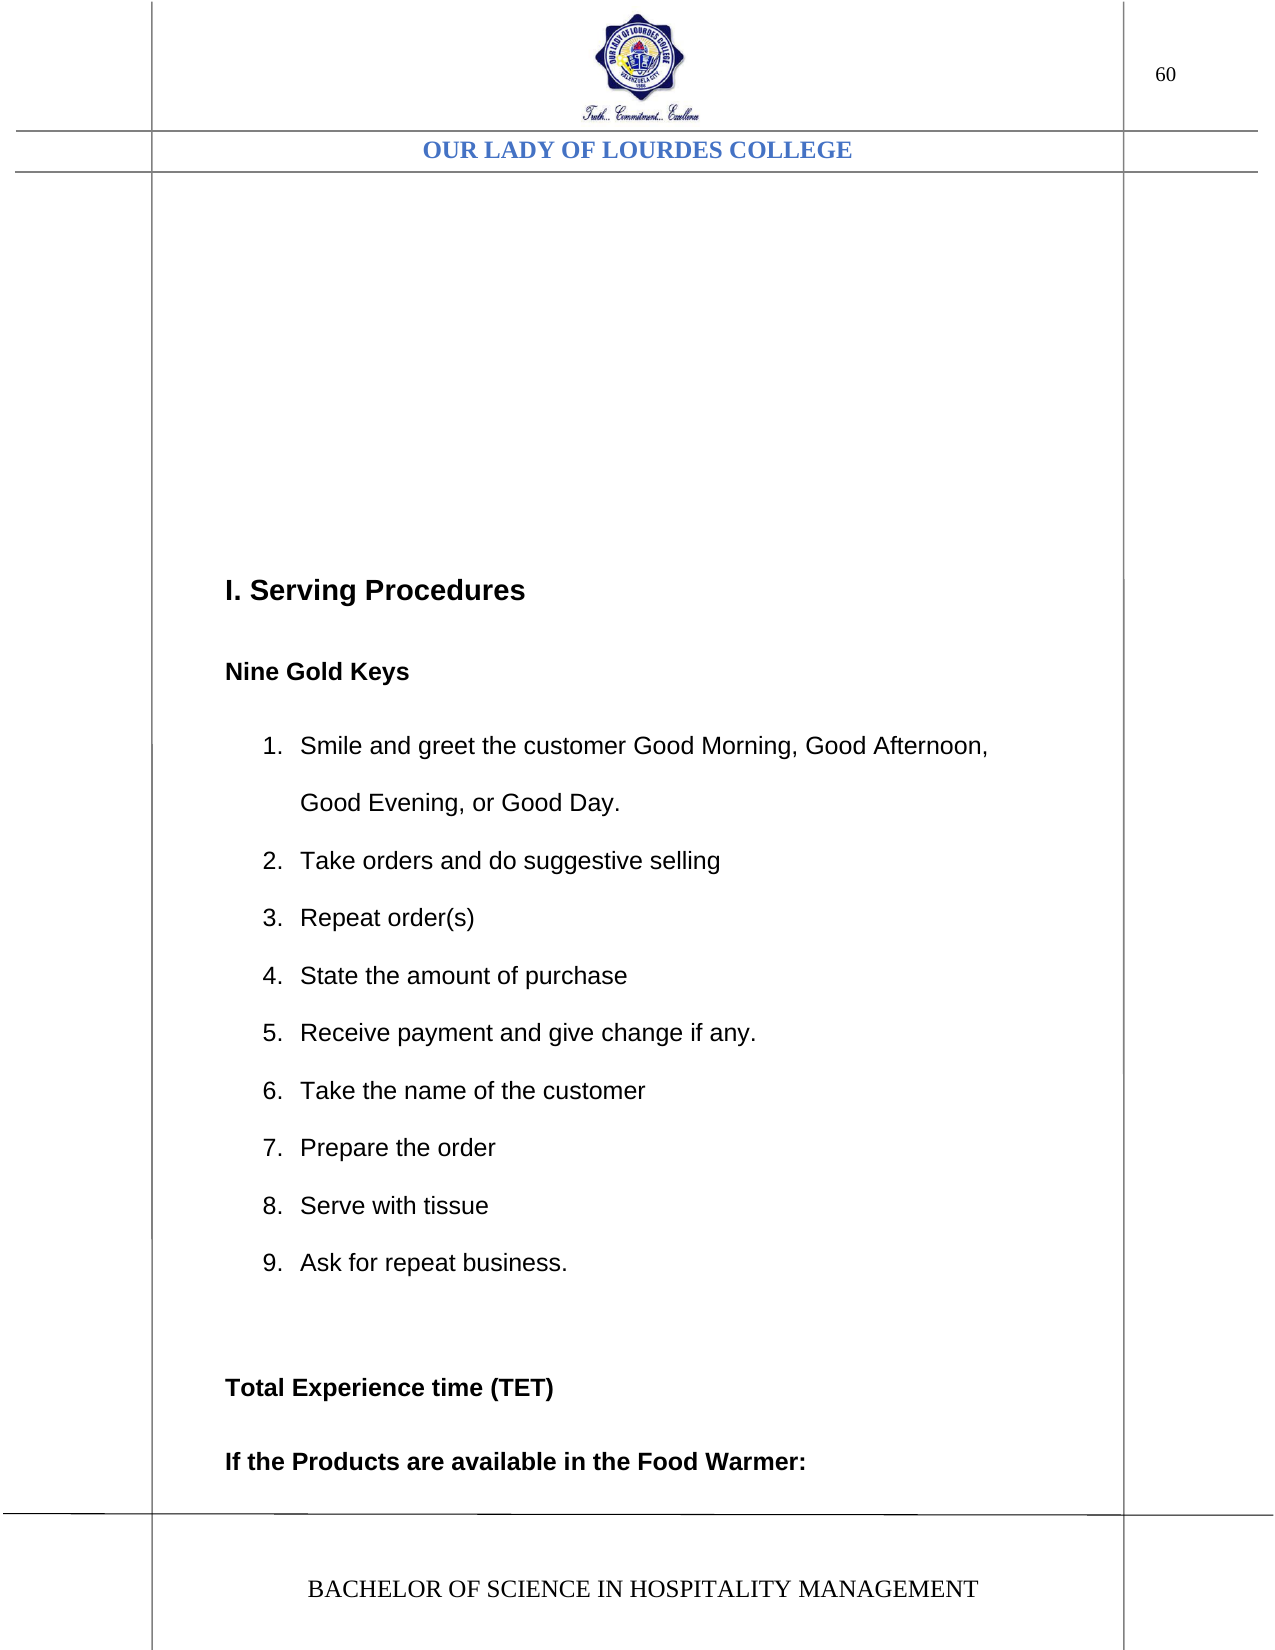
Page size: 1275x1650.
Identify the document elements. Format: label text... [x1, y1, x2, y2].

list Take the name of the customer [262, 1076, 1050, 1105]
list Repeat order(s) [262, 903, 1050, 932]
list Ask for repeat business. [262, 1248, 1050, 1277]
list Prepare the order [262, 1133, 1050, 1162]
list Serve with tissue [262, 1191, 1050, 1220]
list Receive payment and give change if any. [262, 1018, 1050, 1047]
picture [580, 6, 701, 127]
list Smile and greet the customer Good Morning, Good Afternoon, Good Evening, or Good Day. [262, 731, 1050, 817]
list State the amount of purchase [262, 961, 1050, 990]
list Take orders and do suggestive selling [262, 846, 1050, 875]
text Nine Gold Keys [225, 657, 1125, 686]
text I. Serving Procedures [225, 573, 1125, 607]
text Total Experience time (TET) [225, 1373, 1050, 1402]
text If the Products are available in the Food Warmer: [225, 1447, 1050, 1476]
